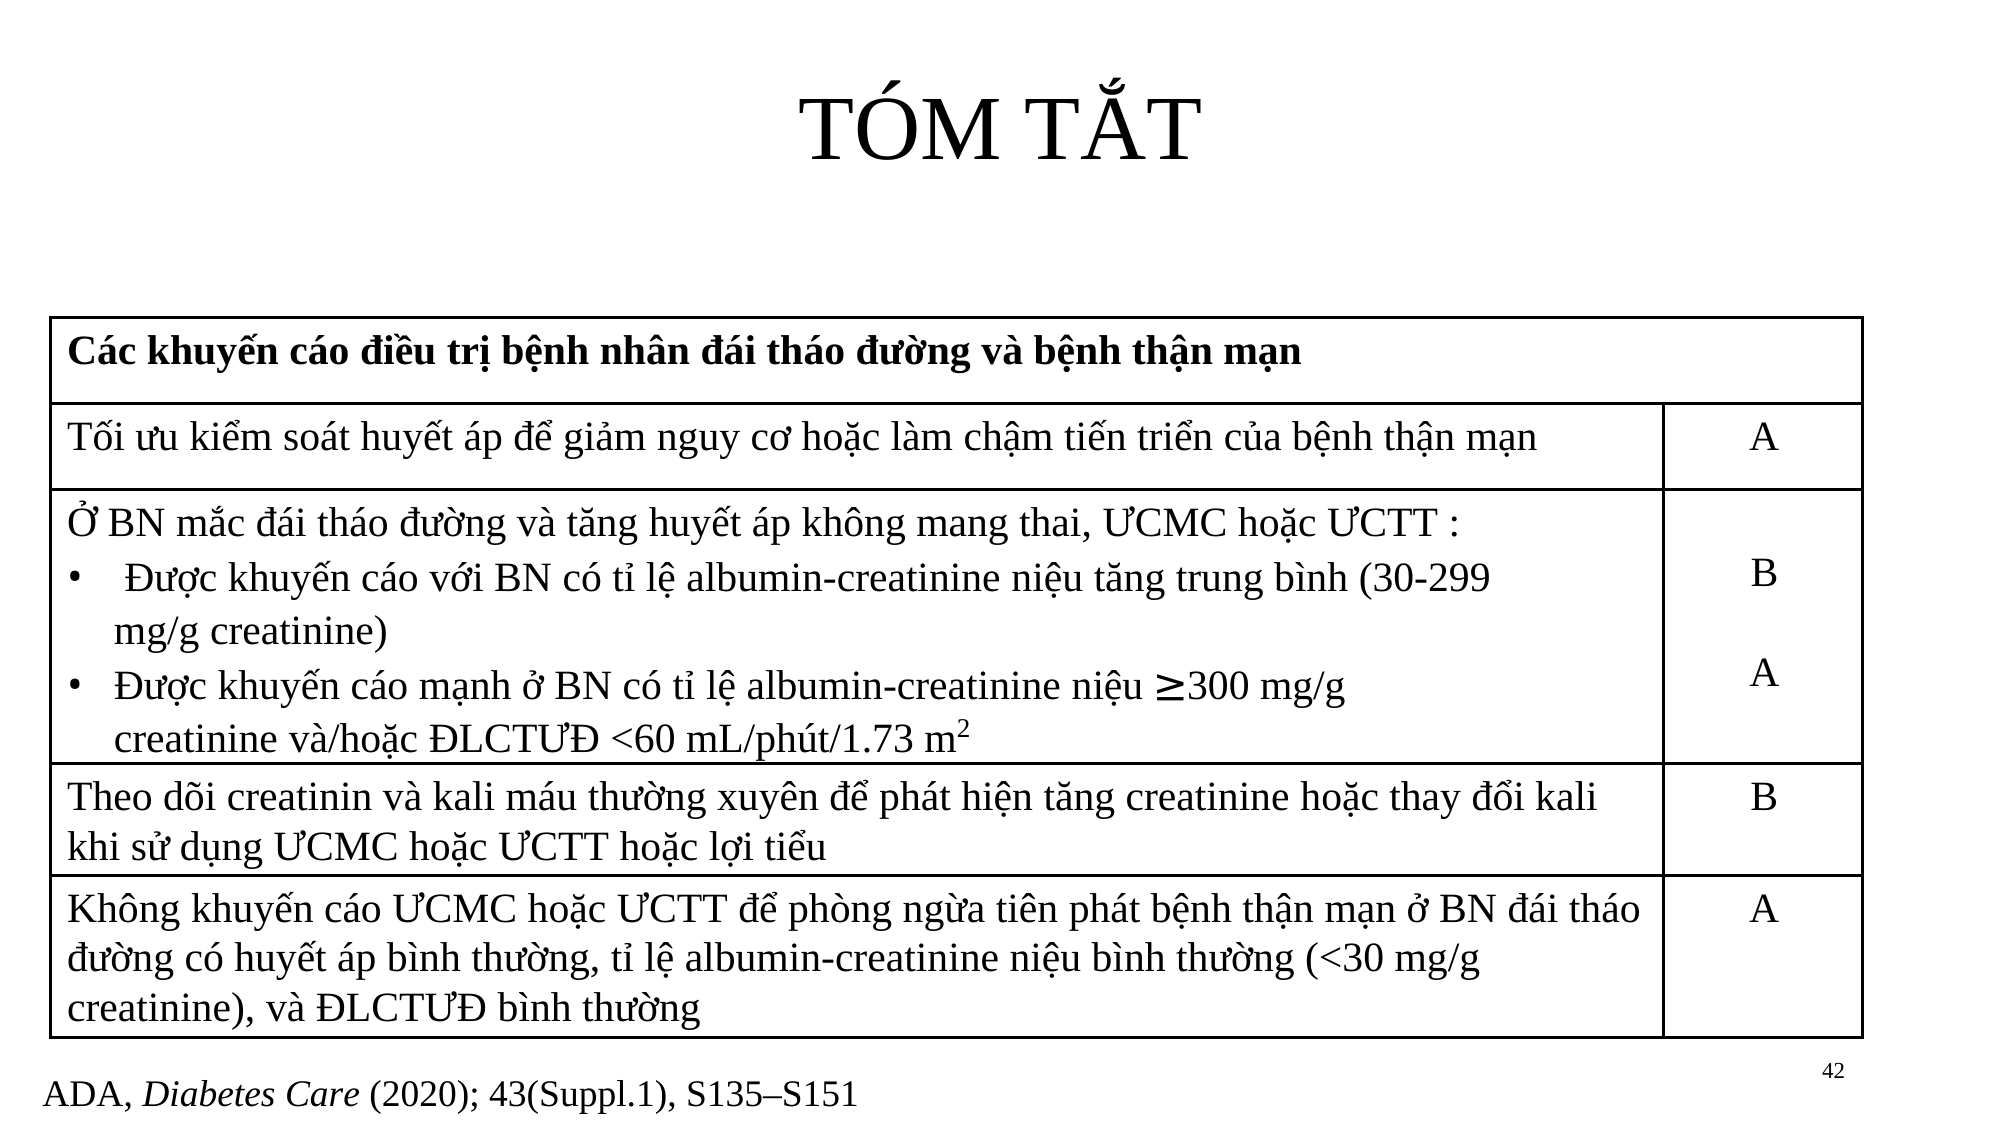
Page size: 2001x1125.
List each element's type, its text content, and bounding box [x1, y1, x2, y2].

table_cell Ở BN mắc đái tháo đường và tăng huyết áp không mang thai, ƯCMC hoặc ƯCTT : Được khuyến cáo với BN có tỉ lệ albumin-creatinine niệu tăng trung bình (30-299 mg/g creatinine) Được khuyến cáo mạnh ở BN có tỉ lệ albumin-creatinine niệu ≥300 mg/g creatinine và/hoặc ĐLCTƯĐ <60 mL/phút/1.73 m2 [52, 491, 1662, 762]
table_cell A [1665, 405, 1861, 487]
table_cell Không khuyến cáo ƯCMC hoặc ƯCTT để phòng ngừa tiên phát bệnh thận mạn ở BN đái tháo đường có huyết áp bình thường, tỉ lệ albumin-creatinine niệu bình thường (<30 mg/g creatinine), và ĐLCTƯĐ bình thường [52, 877, 1662, 1036]
table_cell A [1665, 877, 1861, 1036]
table_header Các khuyến cáo điều trị bệnh nhân đái tháo đường và bệnh thận mạn [52, 319, 1861, 402]
text TÓM TẮT [33, 74, 1967, 179]
table_cell B [1665, 765, 1861, 874]
table_cell Theo dõi creatinin và kali máu thường xuyên để phát hiện tăng creatinine hoặc thay đổi kali khi sử dụng ƯCMC hoặc ƯCTT hoặc lợi tiểu [52, 765, 1662, 874]
table_cell Tối ưu kiểm soát huyết áp để giảm nguy cơ hoặc làm chậm tiến triển của bệnh thận mạn [52, 405, 1662, 487]
table_cell B A [1665, 491, 1861, 762]
